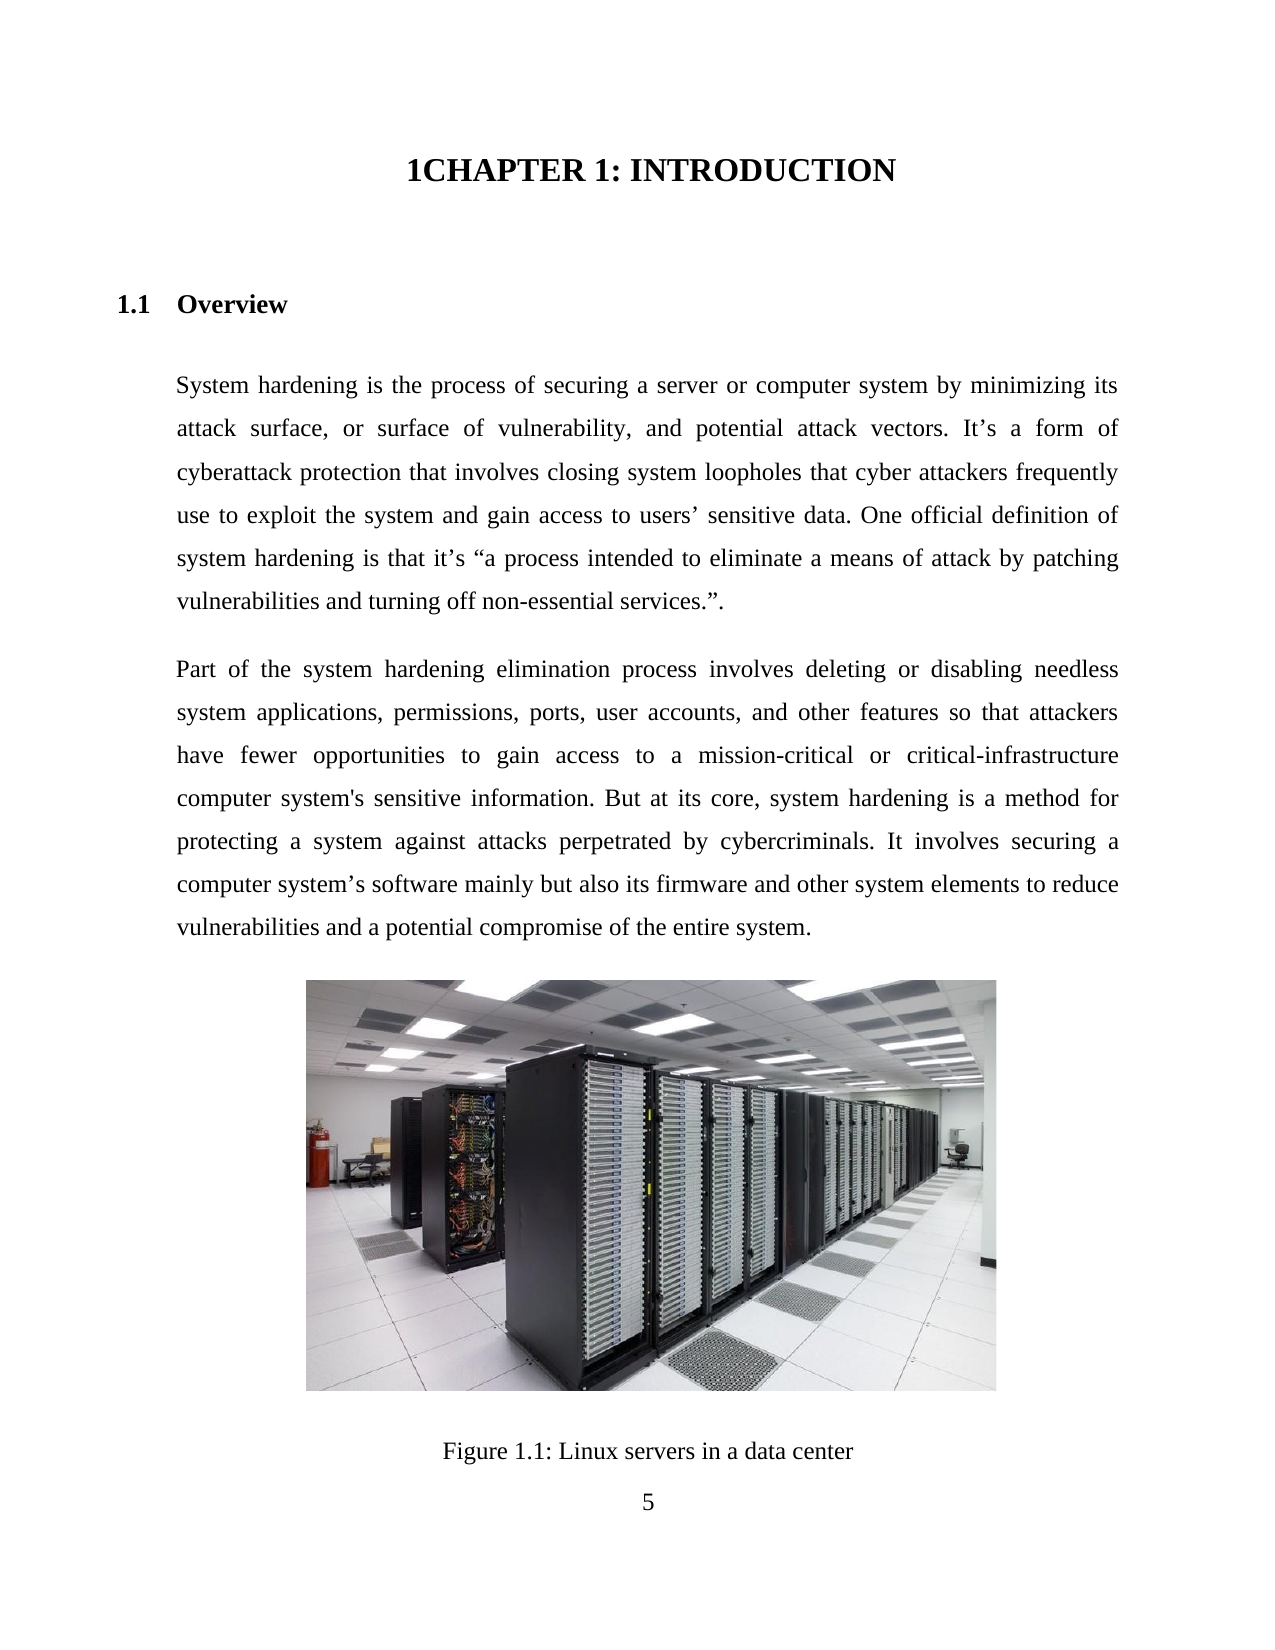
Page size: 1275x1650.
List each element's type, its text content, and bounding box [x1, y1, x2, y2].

text System hardening is the process of securing a server or computer system by minimizing its attack surface, or surface of vulnerability, and potential attack vectors. It’s a form of cyberattack protection that involves closing system loopholes that cyber attackers frequently use to exploit the system and gain access to users’ sensitive data. One official definition of system hardening is that it’s “a process intended to eliminate a means of attack by patching vulnerabilities and turning off non-essential services.”. [176, 370, 1120, 615]
text Part of the system hardening elimination process involves deleting or disabling needless system applications, permissions, ports, user accounts, and other features so that attackers have fewer opportunities to gain access to a mission-critical or critical-infrastructure computer system's sensitive information. But at its core, system hardening is a method for protecting a system against attacks perpetrated by cybercriminals. It involves securing a computer system’s software mainly but also its firmware and other system elements to reduce vulnerabilities and a potential compromise of the entire system. [176, 654, 1120, 941]
picture [306, 980, 997, 1391]
subtitle CHAPTER 1: INTRODUCTION [177, 150, 1125, 188]
subtitle Overview [117, 288, 1125, 319]
text Figure 1.1: Linux servers in a data center [177, 1436, 1118, 1465]
